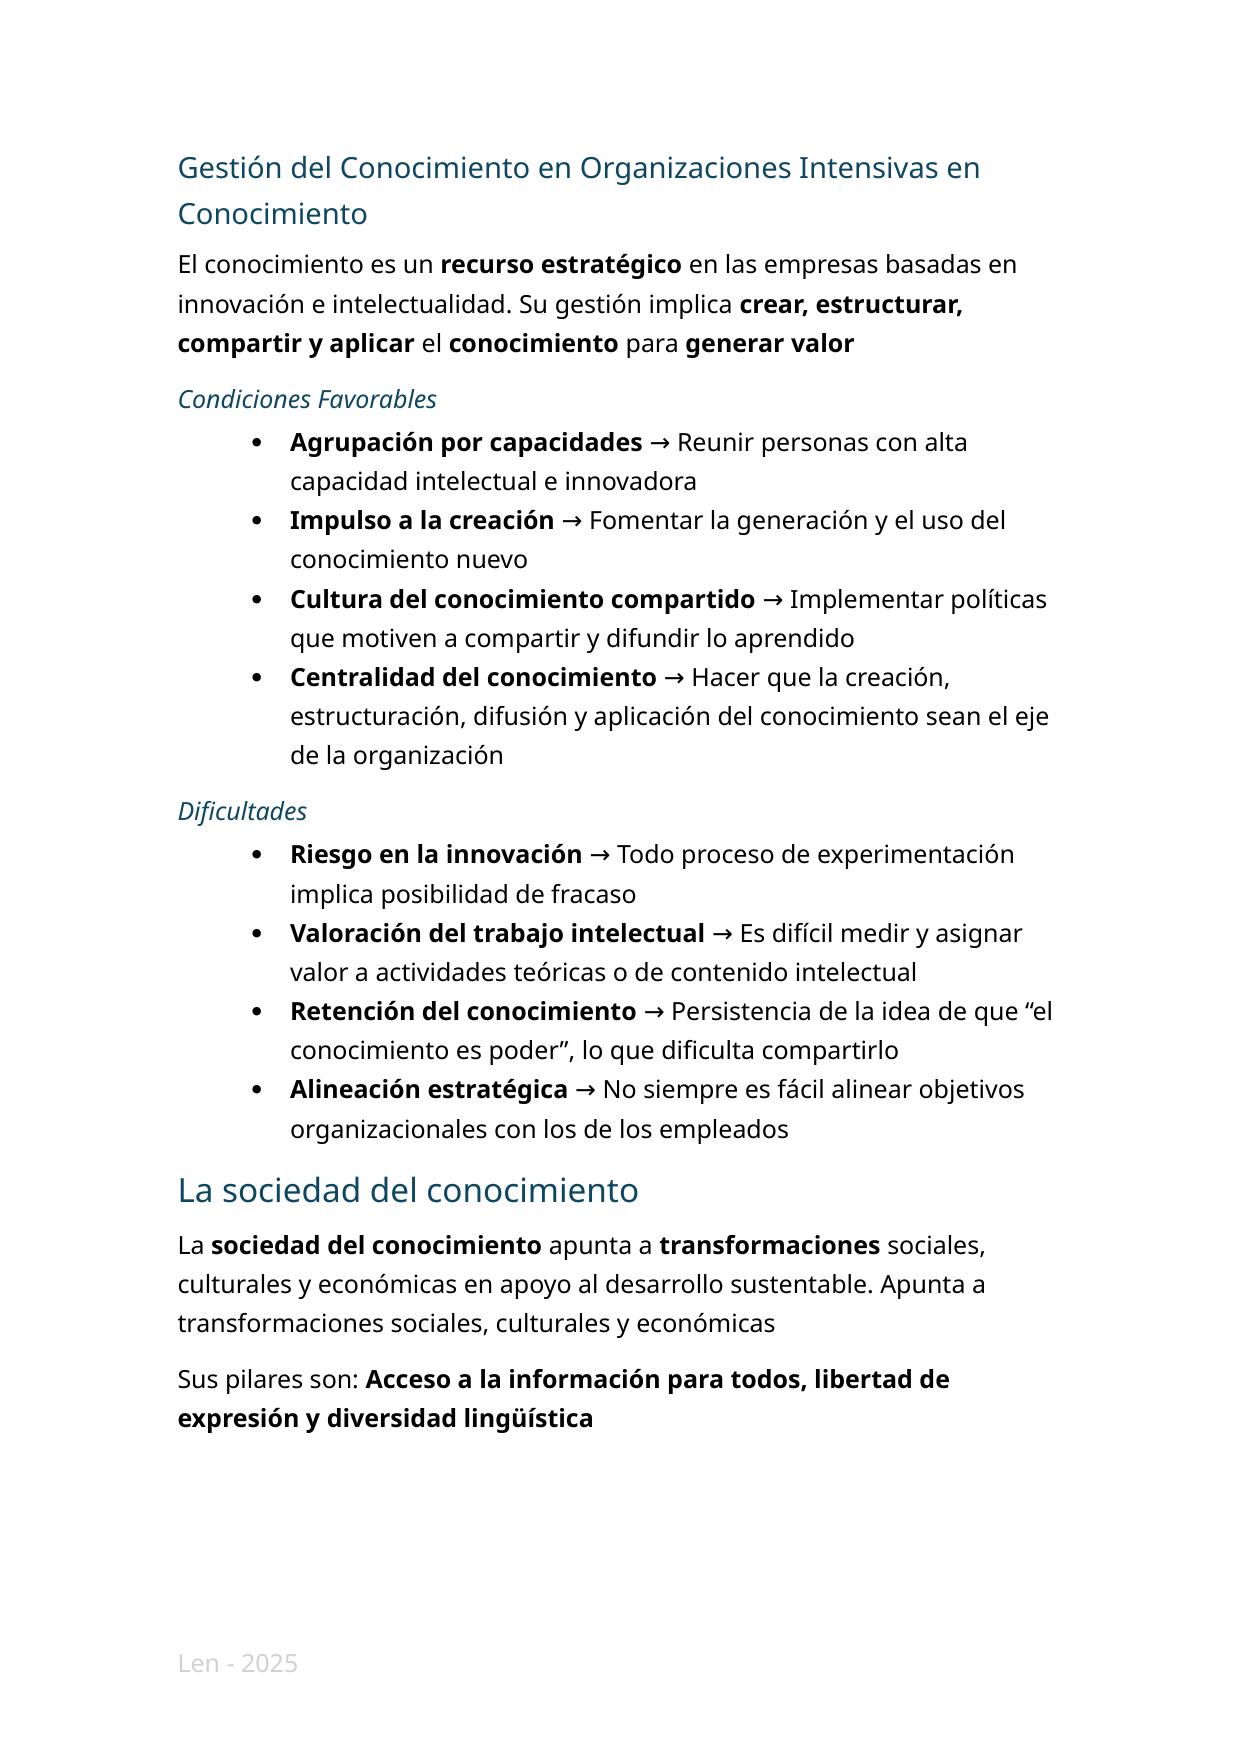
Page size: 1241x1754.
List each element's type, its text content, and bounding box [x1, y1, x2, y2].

subtitle Condiciones Favorables [177, 381, 1063, 415]
subtitle Gestión del Conocimiento en Organizaciones Intensivas en Conocimiento [177, 148, 1063, 233]
list Alineación estratégica → No siempre es fácil alinear objetivos organizacionales con los de los empleados [252, 1072, 1063, 1145]
text La sociedad del conocimiento apunta a transformaciones sociales, culturales y económicas en apoyo al desarrollo sustentable. Apunta a transformaciones sociales, culturales y económicas [177, 1228, 1063, 1340]
subtitle Dificultades [177, 794, 1063, 828]
list Cultura del conocimiento compartido → Implementar políticas que motiven a compartir y difundir lo aprendido [252, 581, 1063, 654]
list Valoración del trabajo intelectual → Es difícil medir y asignar valor a actividades teóricas o de contenido intelectual [252, 916, 1063, 989]
list Agrupación por capacidades → Reunir personas con alta capacidad intelectual e innovadora [252, 425, 1063, 498]
list Retención del conocimiento → Persistencia de la idea de que “el conocimiento es poder”, lo que dificulta compartirlo [252, 994, 1063, 1067]
subtitle La sociedad del conocimiento [177, 1167, 1063, 1213]
text El conocimiento es un recurso estratégico en las empresas basadas en innovación e intelectualidad. Su gestión implica crear, estructurar, compartir y aplicar el conocimiento para generar valor [177, 247, 1063, 359]
list Riesgo en la innovación → Todo proceso de experimentación implica posibilidad de fracaso [252, 837, 1063, 910]
list Centralidad del conocimiento → Hacer que la creación, estructuración, difusión y aplicación del conocimiento sean el eje de la organización [252, 660, 1063, 772]
list Impulso a la creación → Fomentar la generación y el uso del conocimiento nuevo [252, 503, 1063, 576]
text Sus pilares son: Acceso a la información para todos, libertad de expresión y diversidad lingüística [177, 1362, 1063, 1435]
